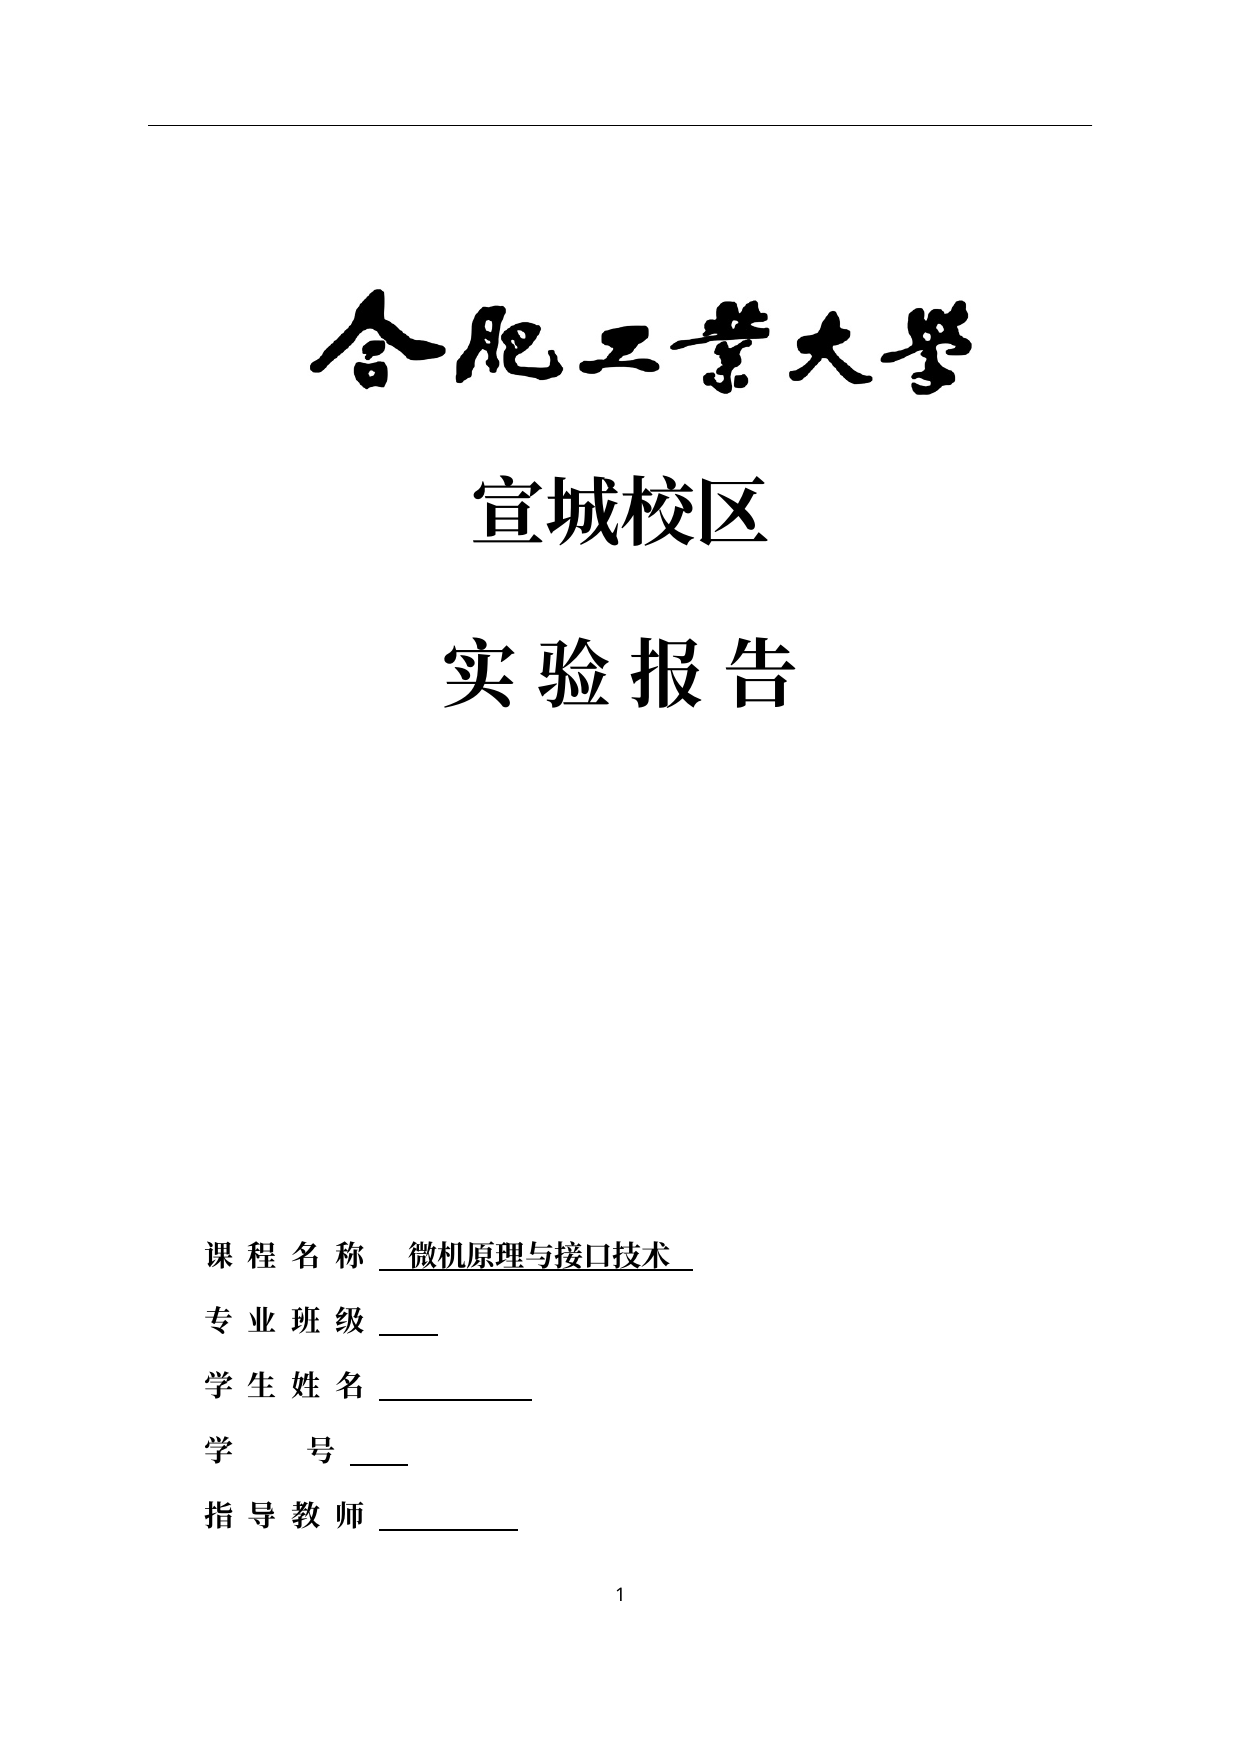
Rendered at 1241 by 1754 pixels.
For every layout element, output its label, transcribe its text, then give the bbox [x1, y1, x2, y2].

text 实 验 报 告 [148, 604, 1092, 734]
text 学 生 姓 名 [148, 1352, 1092, 1417]
text 宣城校区 [148, 442, 1092, 572]
picture [294, 279, 988, 405]
text 课 程 名 称 微机原理与接口技术 [204, 1222, 1092, 1287]
text 指 导 教 师 [148, 1482, 1092, 1547]
text 专 业 班 级 [148, 1287, 1092, 1352]
text 学 号 [148, 1417, 1092, 1482]
